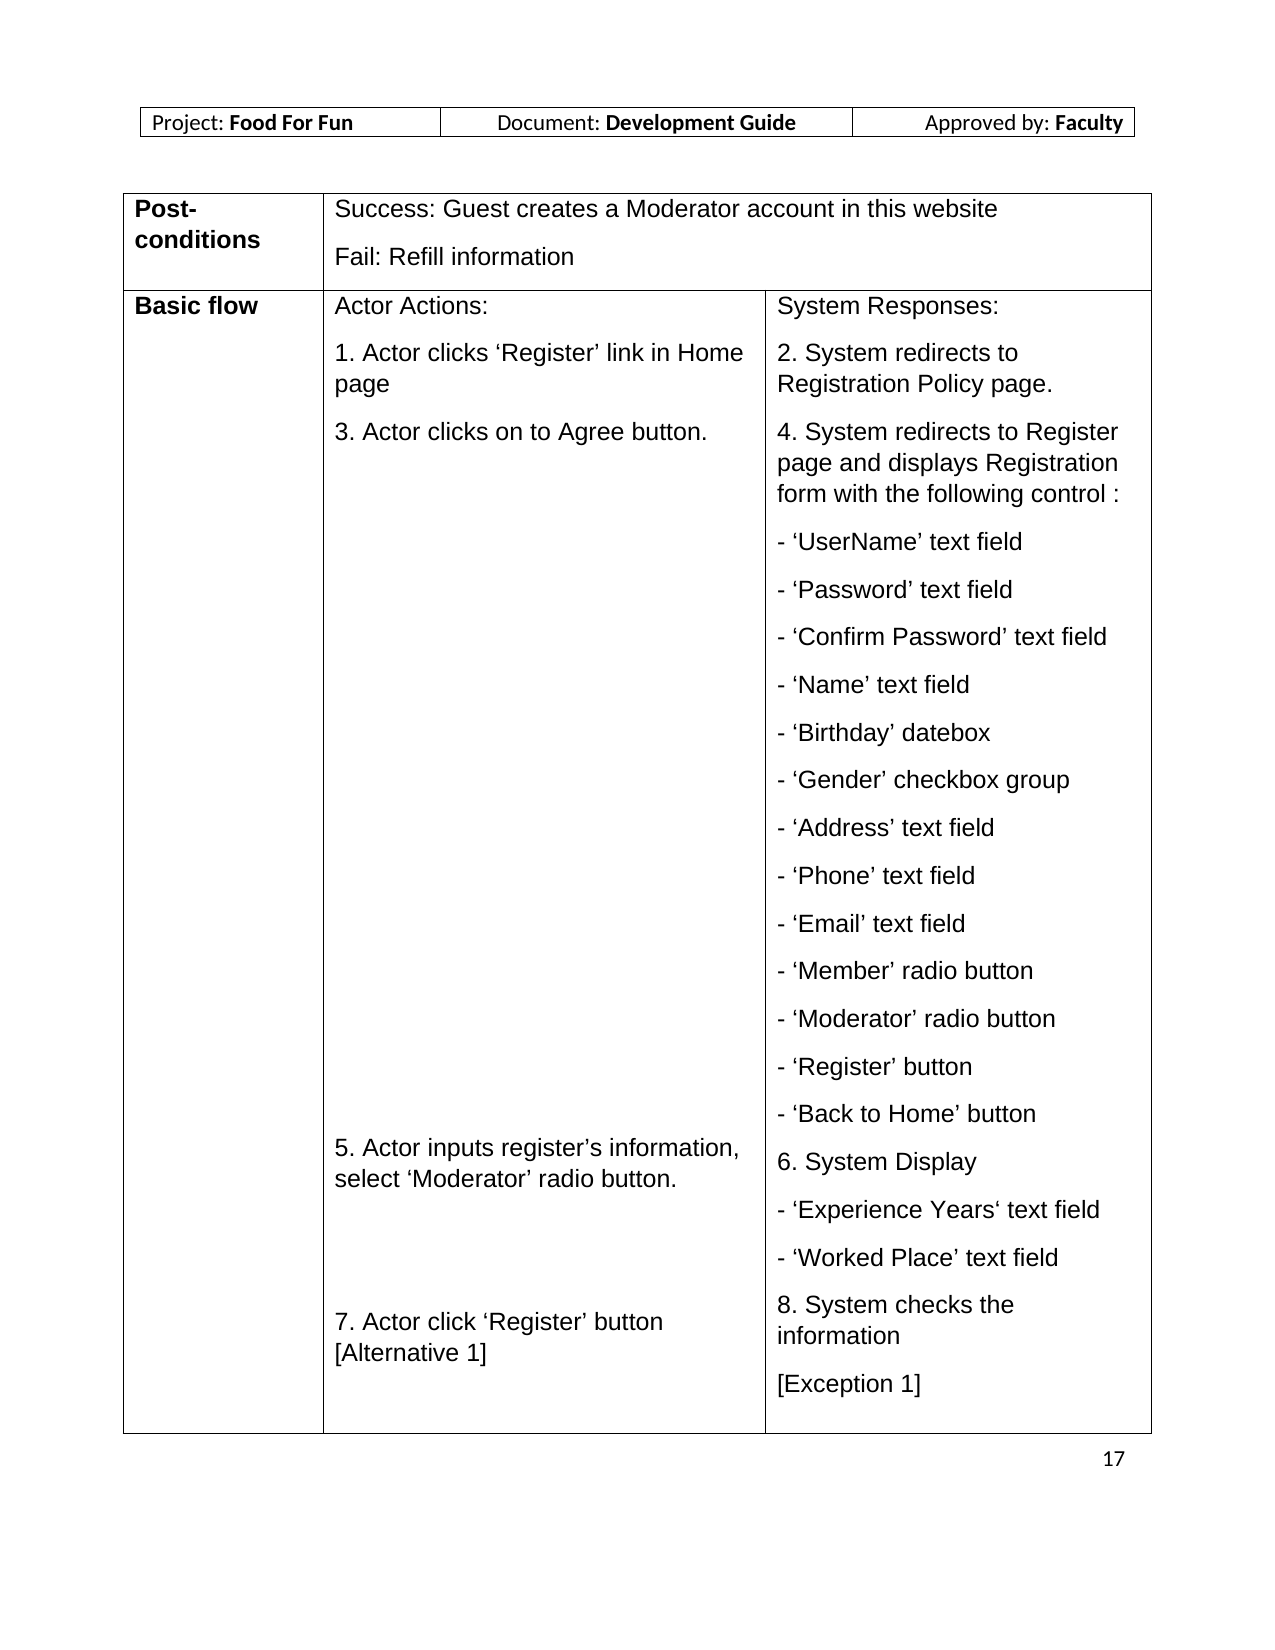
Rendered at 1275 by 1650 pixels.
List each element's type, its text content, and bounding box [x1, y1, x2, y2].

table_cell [766, 291, 1151, 1433]
table_cell Basic flow [124, 291, 323, 1433]
table_cell Post-conditions [124, 194, 323, 289]
table_cell Success: Guest creates a Moderator account in this website Fail: Refill information [324, 194, 1151, 289]
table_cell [324, 291, 765, 1433]
